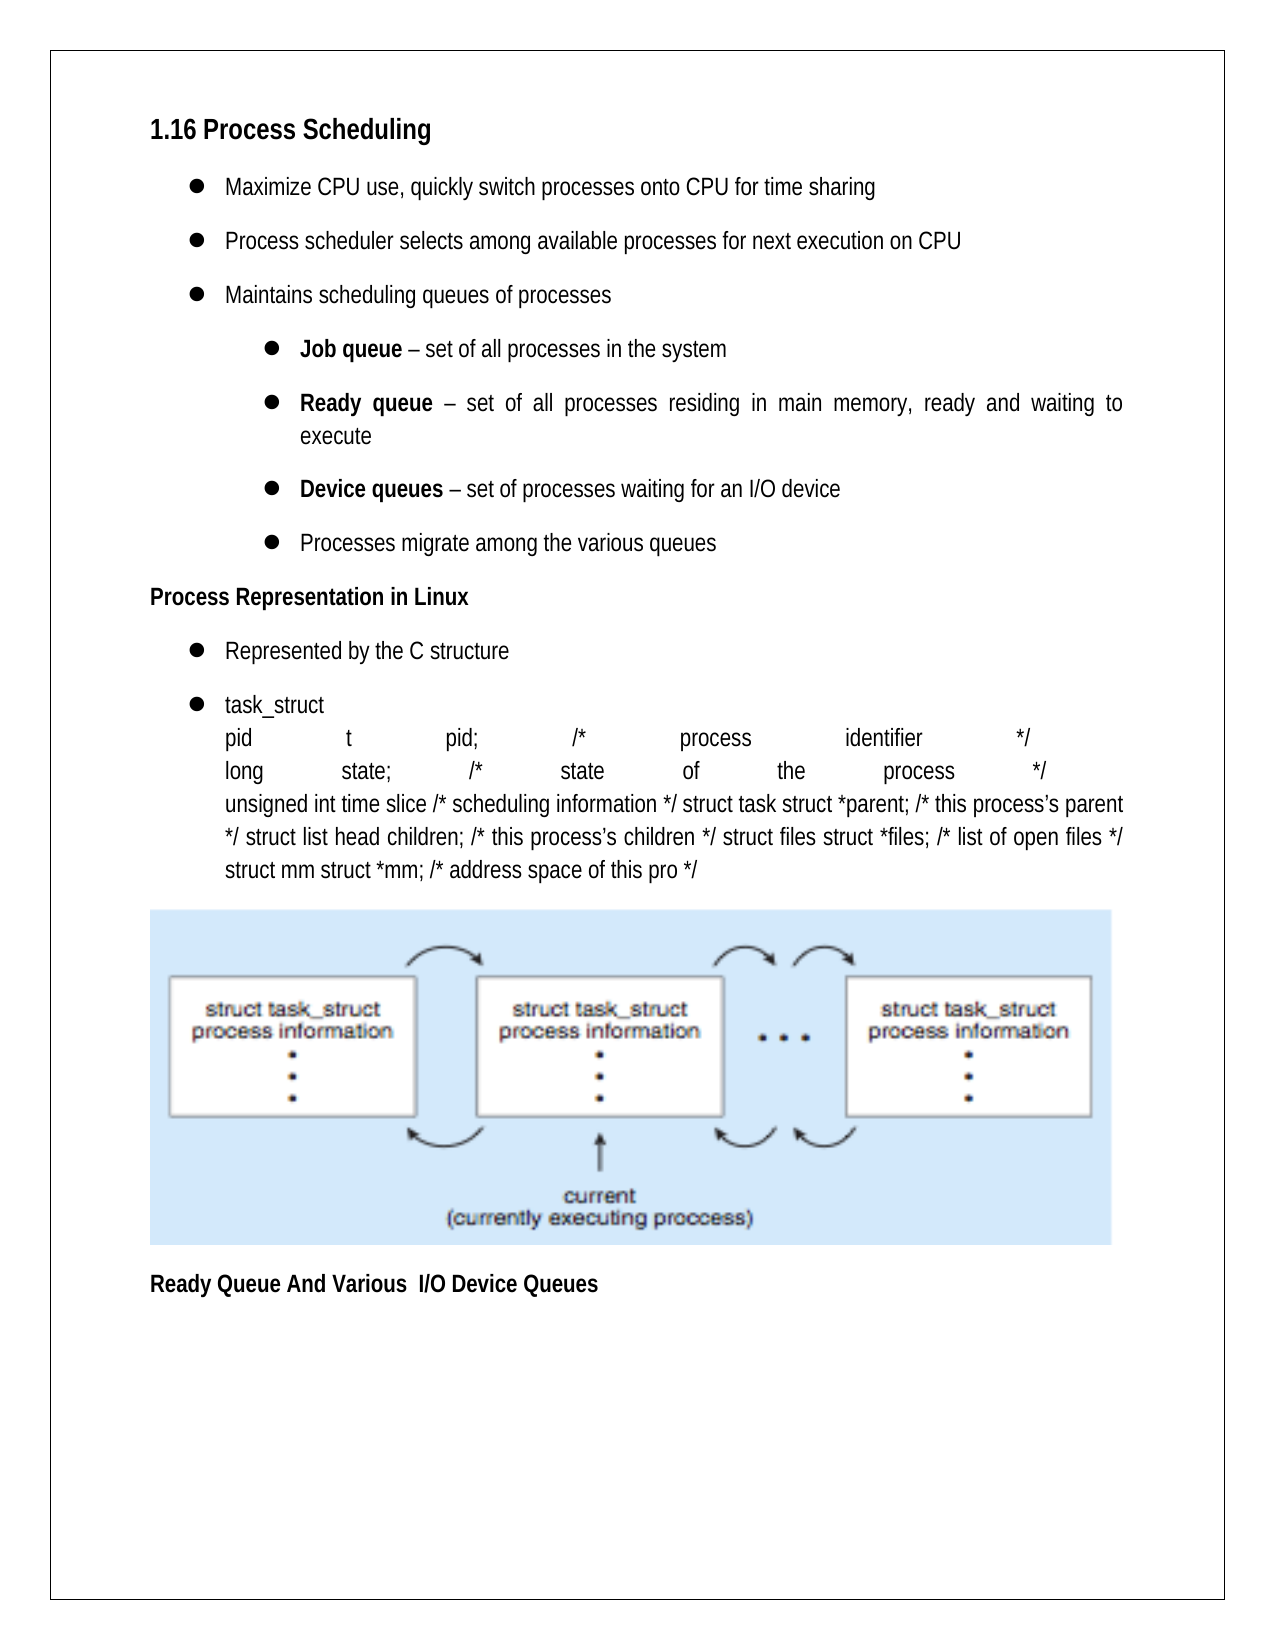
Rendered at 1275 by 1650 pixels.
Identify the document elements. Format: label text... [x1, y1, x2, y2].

list Job queue – set of all processes in the system [262, 334, 1125, 362]
list task_struct pid t pid; /* process identifier */ long state; /* state of the process */ unsigned int time slice /* scheduling information */ struct task struct *parent; /* this process’s parent */ struct list head children; /* this process’s children */ struct files struct *files; /* list of open files */ struct mm struct *mm; /* address space of this pro */ [187, 690, 1125, 883]
list Processes migrate among the various queues [262, 528, 1125, 557]
list Maximize CPU use, quickly switch processes onto CPU for time sharing [187, 172, 1125, 201]
list Ready queue – set of all processes residing in main memory, ready and waiting to execute [262, 388, 1125, 449]
text Ready Queue And Various I/O Device Queues [150, 1269, 1125, 1298]
text Process Representation in Linux [150, 582, 1125, 611]
picture [150, 908, 1115, 1245]
list Device queues – set of processes waiting for an I/O device [262, 474, 1125, 503]
text 1.16 Process Scheduling [150, 112, 1125, 146]
list Process scheduler selects among available processes for next execution on CPU [187, 226, 1125, 254]
list Maintains scheduling queues of processes [187, 280, 1125, 308]
list Represented by the C structure [187, 636, 1125, 665]
